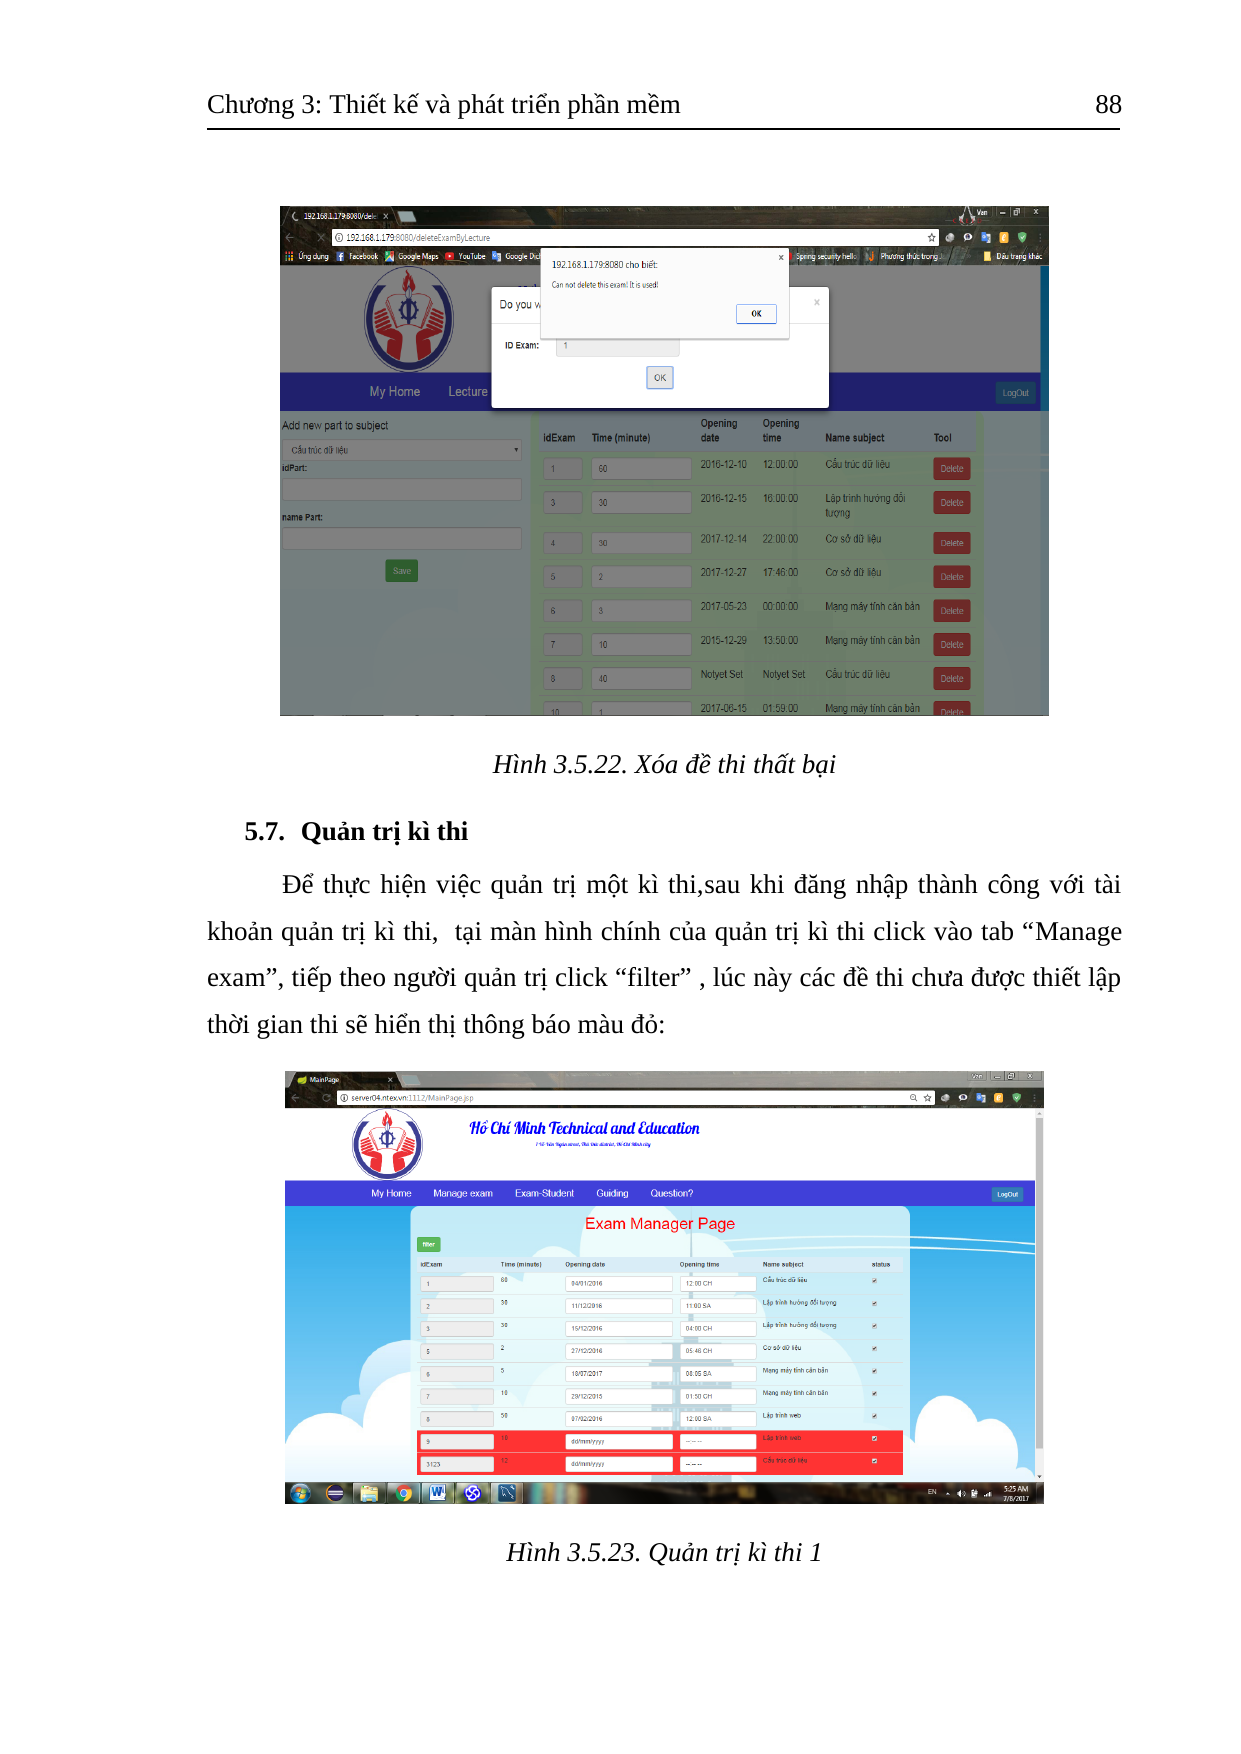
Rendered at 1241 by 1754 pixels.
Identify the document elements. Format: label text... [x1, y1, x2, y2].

text Hình 3.5.22. Xóa đề thi thất bại [207, 748, 1122, 779]
text Để thực hiện việc quản trị một kì thi,sau khi đăng nhập thành công với tài khoản quản trị kì thi, tại màn hình chính của quản trị kì thi click vào tab “Manage exam”, tiếp theo người quản trị click “filter” , lúc này các đề thi chưa được thiết lập thời gian thi sẽ hiển thị thông báo màu đỏ: [207, 868, 1122, 1039]
picture [280, 206, 1049, 716]
subtitle Quản trị kì thi [244, 815, 1122, 846]
picture [285, 1071, 1044, 1504]
text Hình 3.5.23. Quản trị kì thi 1 [207, 1536, 1122, 1567]
